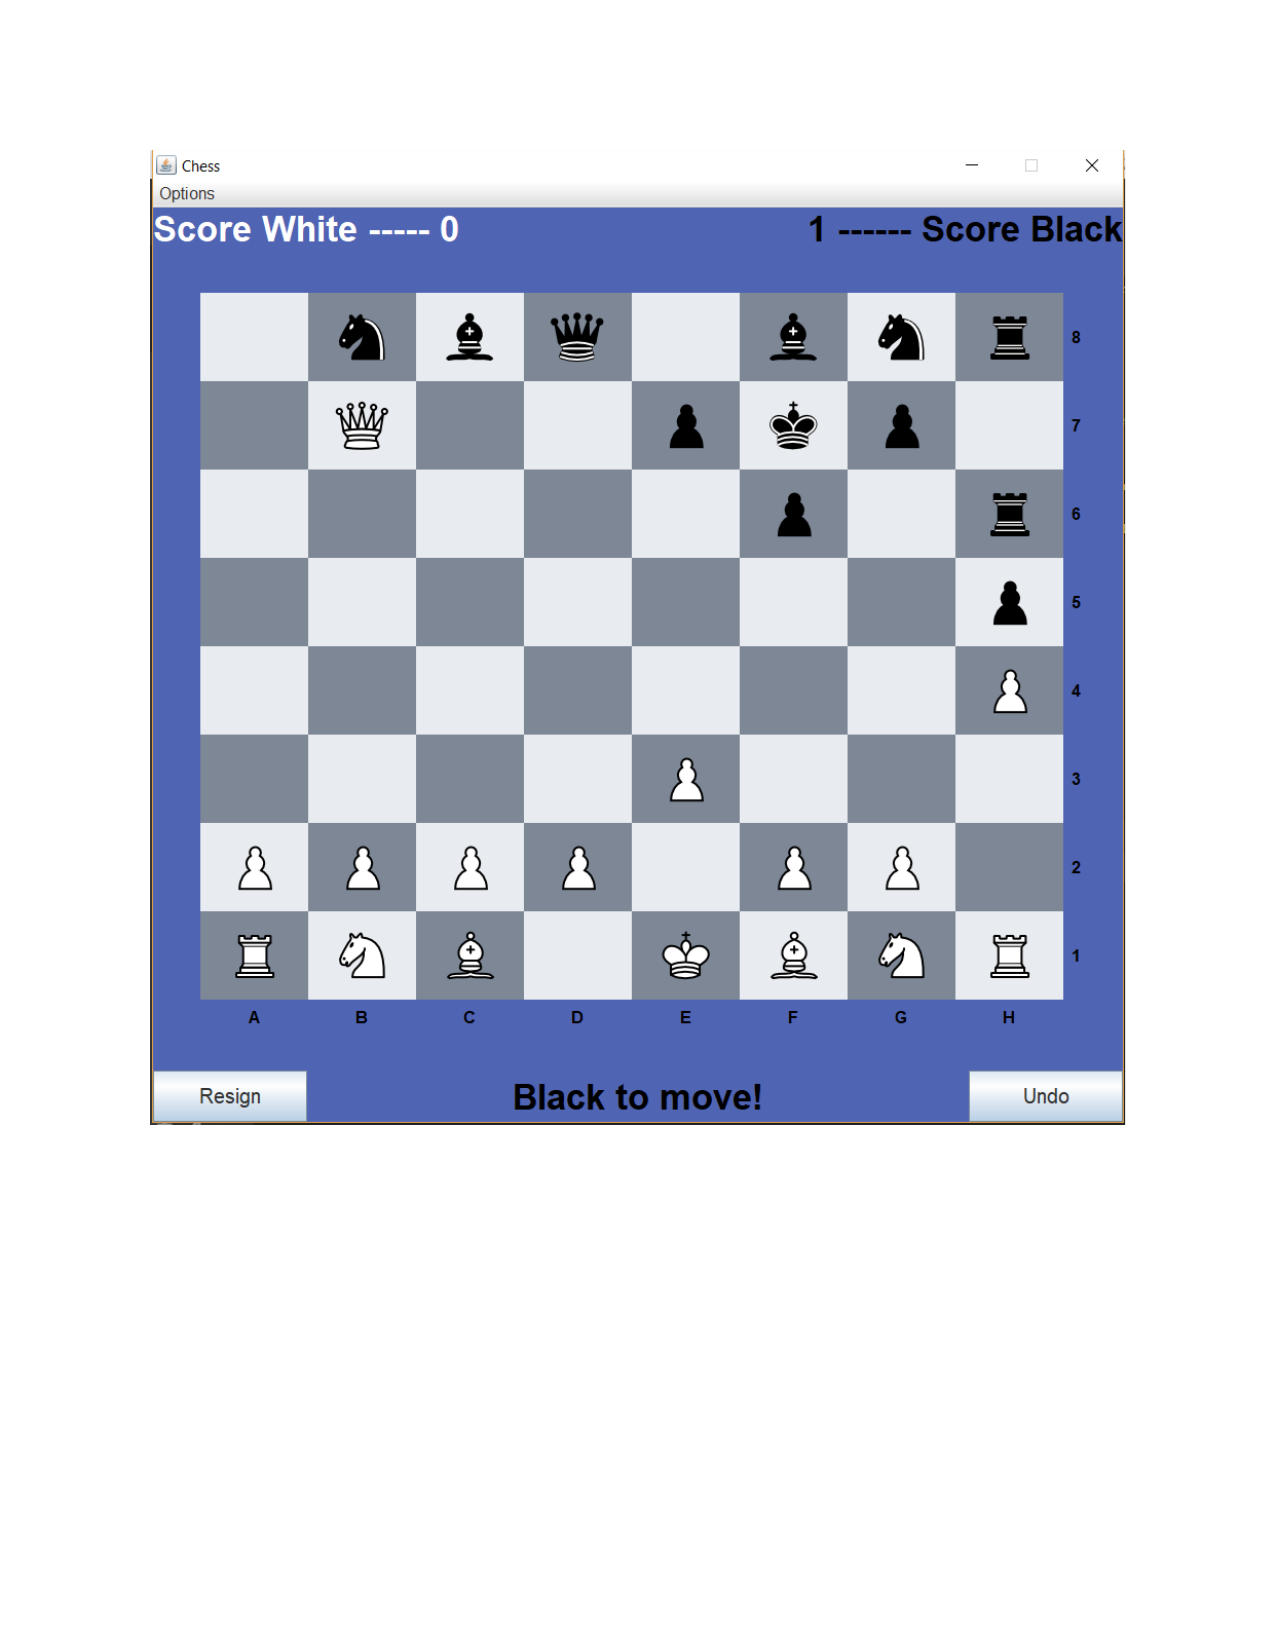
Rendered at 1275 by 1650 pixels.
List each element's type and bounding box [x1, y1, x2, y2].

picture [150, 150, 1125, 1125]
